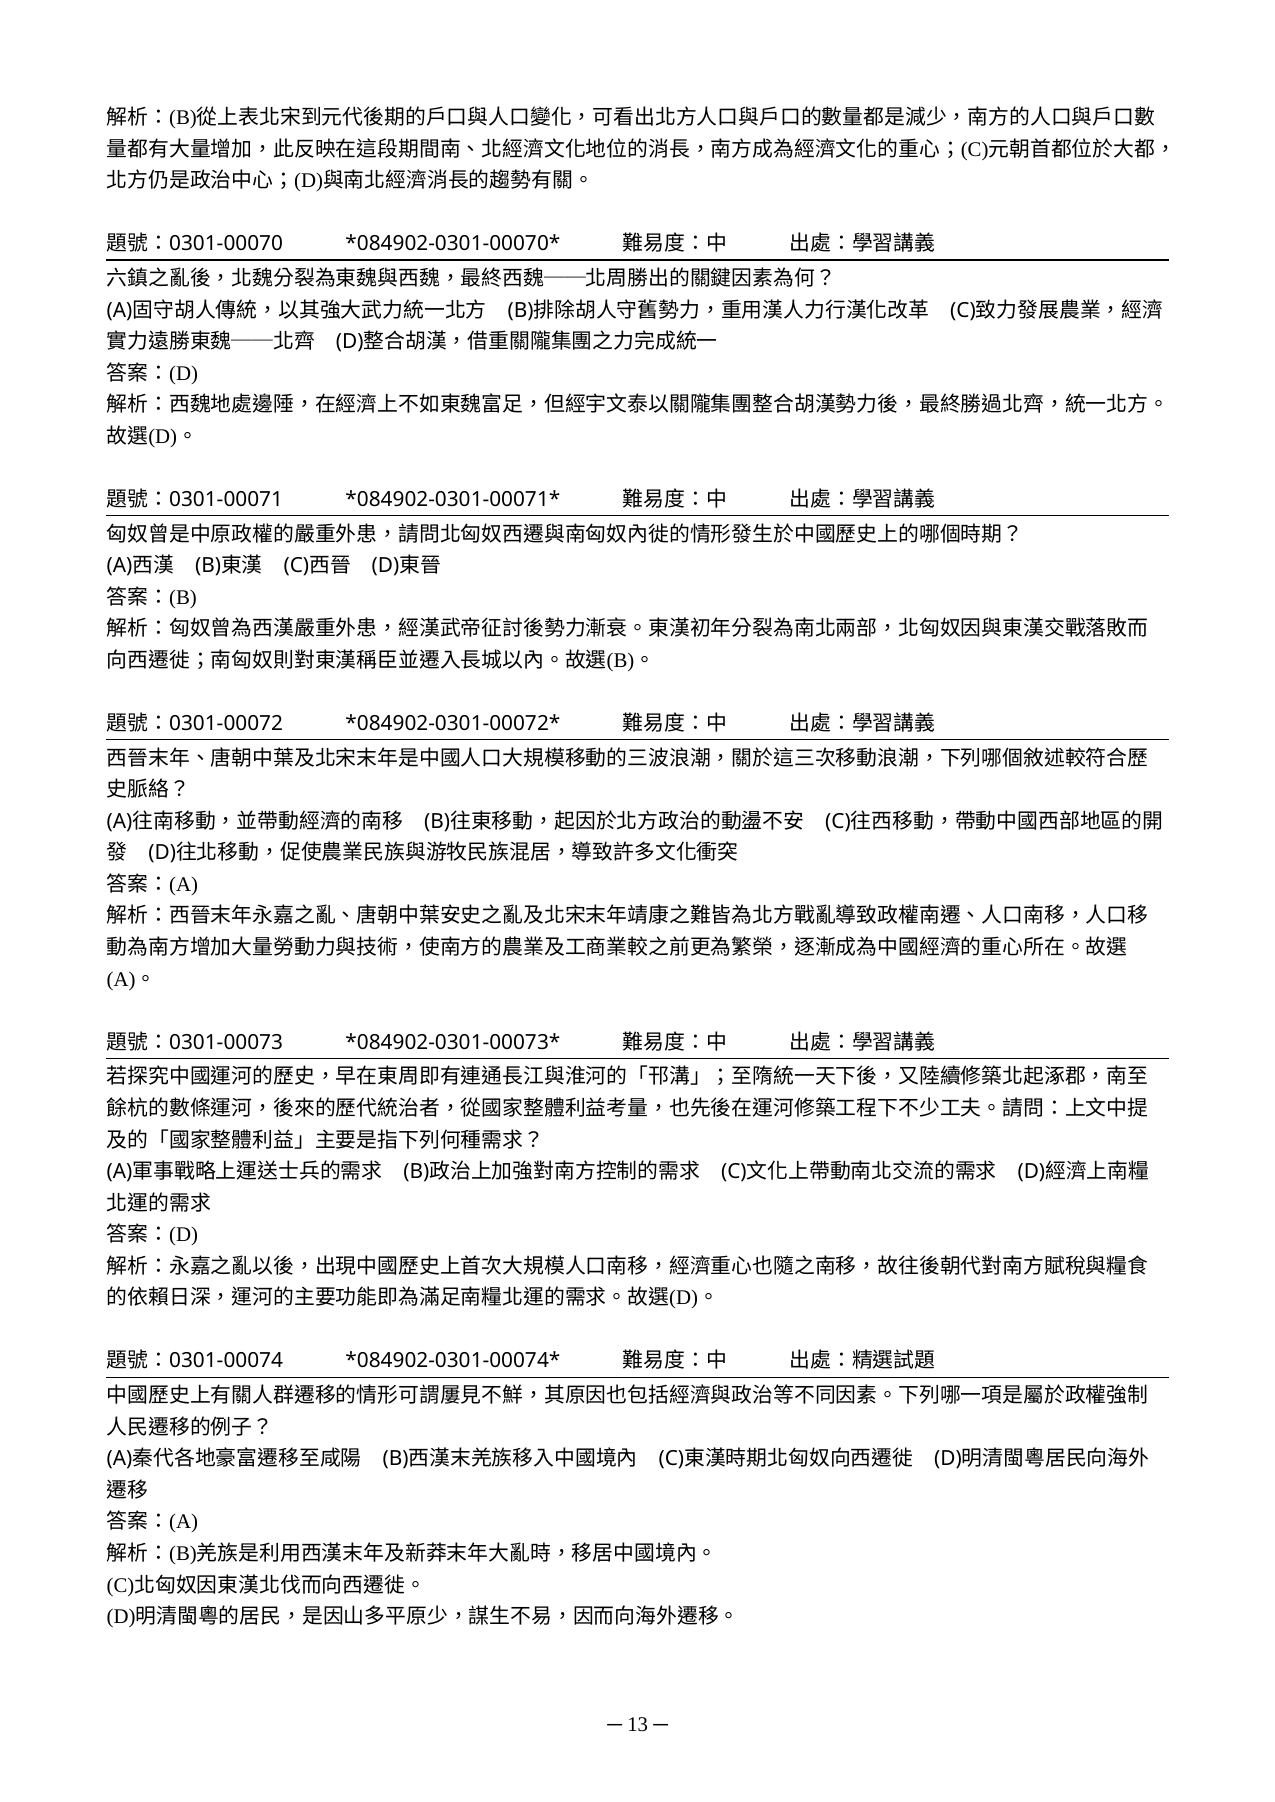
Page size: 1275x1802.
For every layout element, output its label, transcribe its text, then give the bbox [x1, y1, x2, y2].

text 答案：(D) [106, 355, 1169, 387]
text 六鎮之亂後，北魏分裂為東魏與西魏，最終西魏──北周勝出的關鍵因素為何？ (A)固守胡人傳統，以其強大武力統一北方 (B)排除胡人守舊勢力，重用漢人力行漢化改革 (C)致力發展農業，經濟實力遠勝東魏──北齊 (D)整合胡漢，借重關隴集團之力完成統一 [106, 261, 1169, 355]
text 題號：0301-00070 *084902-0301-00070* 難易度：中 出處：學習講義 [106, 226, 1169, 259]
text 題號：0301-00073 *084902-0301-00073* 難易度：中 出處：學習講義 [106, 1024, 1169, 1058]
text 解析：匈奴曾為西漢嚴重外患，經漢武帝征討後勢力漸衰。東漢初年分裂為南北兩部，北匈奴因與東漢交戰落敗而向西遷徙；南匈奴則對東漢稱臣並遷入長城以內。故選(B)。 [106, 611, 1169, 674]
text 若探究中國運河的歷史，早在東周即有連通長江與淮河的「邗溝」；至隋統一天下後，又陸續修築北起涿郡，南至餘杭的數條運河，後來的歷代統治者，從國家整體利益考量，也先後在運河修築工程下不少工夫。請問：上文中提及的「國家整體利益」主要是指下列何種需求？ (A)軍事戰略上運送士兵的需求 (B)政治上加強對南方控制的需求 (C)文化上帶動南北交流的需求 (D)經濟上南糧北運的需求 [106, 1059, 1169, 1217]
text 答案：(D) [106, 1217, 1169, 1248]
text 答案：(A) [106, 1504, 1169, 1536]
text 中國歷史上有關人群遷移的情形可謂屢見不鮮，其原因也包括經濟與政治等不同因素。下列哪一項是屬於政權強制人民遷移的例子？ (A)秦代各地豪富遷移至咸陽 (B)西漢末羌族移入中國境內 (C)東漢時期北匈奴向西遷徙 (D)明清閩粵居民向海外遷移 [106, 1378, 1169, 1504]
text 答案：(A) [106, 867, 1169, 898]
text 解析：西魏地處邊陲，在經濟上不如東魏富足，但經宇文泰以關隴集團整合胡漢勢力後，最終勝過北齊，統一北方。故選(D)。 [106, 387, 1169, 450]
text 答案：(B) [106, 579, 1169, 611]
text 解析：西晉末年永嘉之亂、唐朝中葉安史之亂及北宋末年靖康之難皆為北方戰亂導致政權南遷、人口南移，人口移動為南方增加大量勞動力與技術，使南方的農業及工商業較之前更為繁榮，逐漸成為中國經濟的重心所在。故選(A)。 [106, 898, 1169, 993]
text 題號：0301-00072 *084902-0301-00072* 難易度：中 出處：學習講義 [106, 706, 1169, 739]
text 西晉末年、唐朝中葉及北宋末年是中國人口大規模移動的三波浪潮，關於這三次移動浪潮，下列哪個敘述較符合歷史脈絡？ (A)往南移動，並帶動經濟的南移 (B)往東移動，起因於北方政治的動盪不安 (C)往西移動，帶動中國西部地區的開發 (D)往北移動，促使農業民族與游牧民族混居，導致許多文化衝突 [106, 740, 1169, 867]
text 題號：0301-00071 *084902-0301-00071* 難易度：中 出處：學習講義 [106, 482, 1169, 515]
text 解析：(B)羌族是利用西漢末年及新莽末年大亂時，移居中國境內。 (C)北匈奴因東漢北伐而向西遷徙。 (D)明清閩粵的居民，是因山多平原少，謀生不易，因而向海外遷移。 [106, 1536, 1169, 1630]
text 解析：永嘉之亂以後，出現中國歷史上首次大規模人口南移，經濟重心也隨之南移，故往後朝代對南方賦稅與糧食的依賴日深，運河的主要功能即為滿足南糧北運的需求。故選(D)。 [106, 1248, 1169, 1312]
text 匈奴曾是中原政權的嚴重外患，請問北匈奴西遷與南匈奴內徙的情形發生於中國歷史上的哪個時期？ (A)西漢 (B)東漢 (C)西晉 (D)東晉 [106, 516, 1169, 579]
text 題號：0301-00074 *084902-0301-00074* 難易度：中 出處：精選試題 [106, 1343, 1169, 1377]
text 解析：(B)從上表北宋到元代後期的戶口與人口變化，可看出北方人口與戶口的數量都是減少，南方的人口與戶口數量都有大量增加，此反映在這段期間南、北經濟文化地位的消長，南方成為經濟文化的重心；(C)元朝首都位於大都，北方仍是政治中心；(D)與南北經濟消長的趨勢有關。 [106, 100, 1169, 194]
